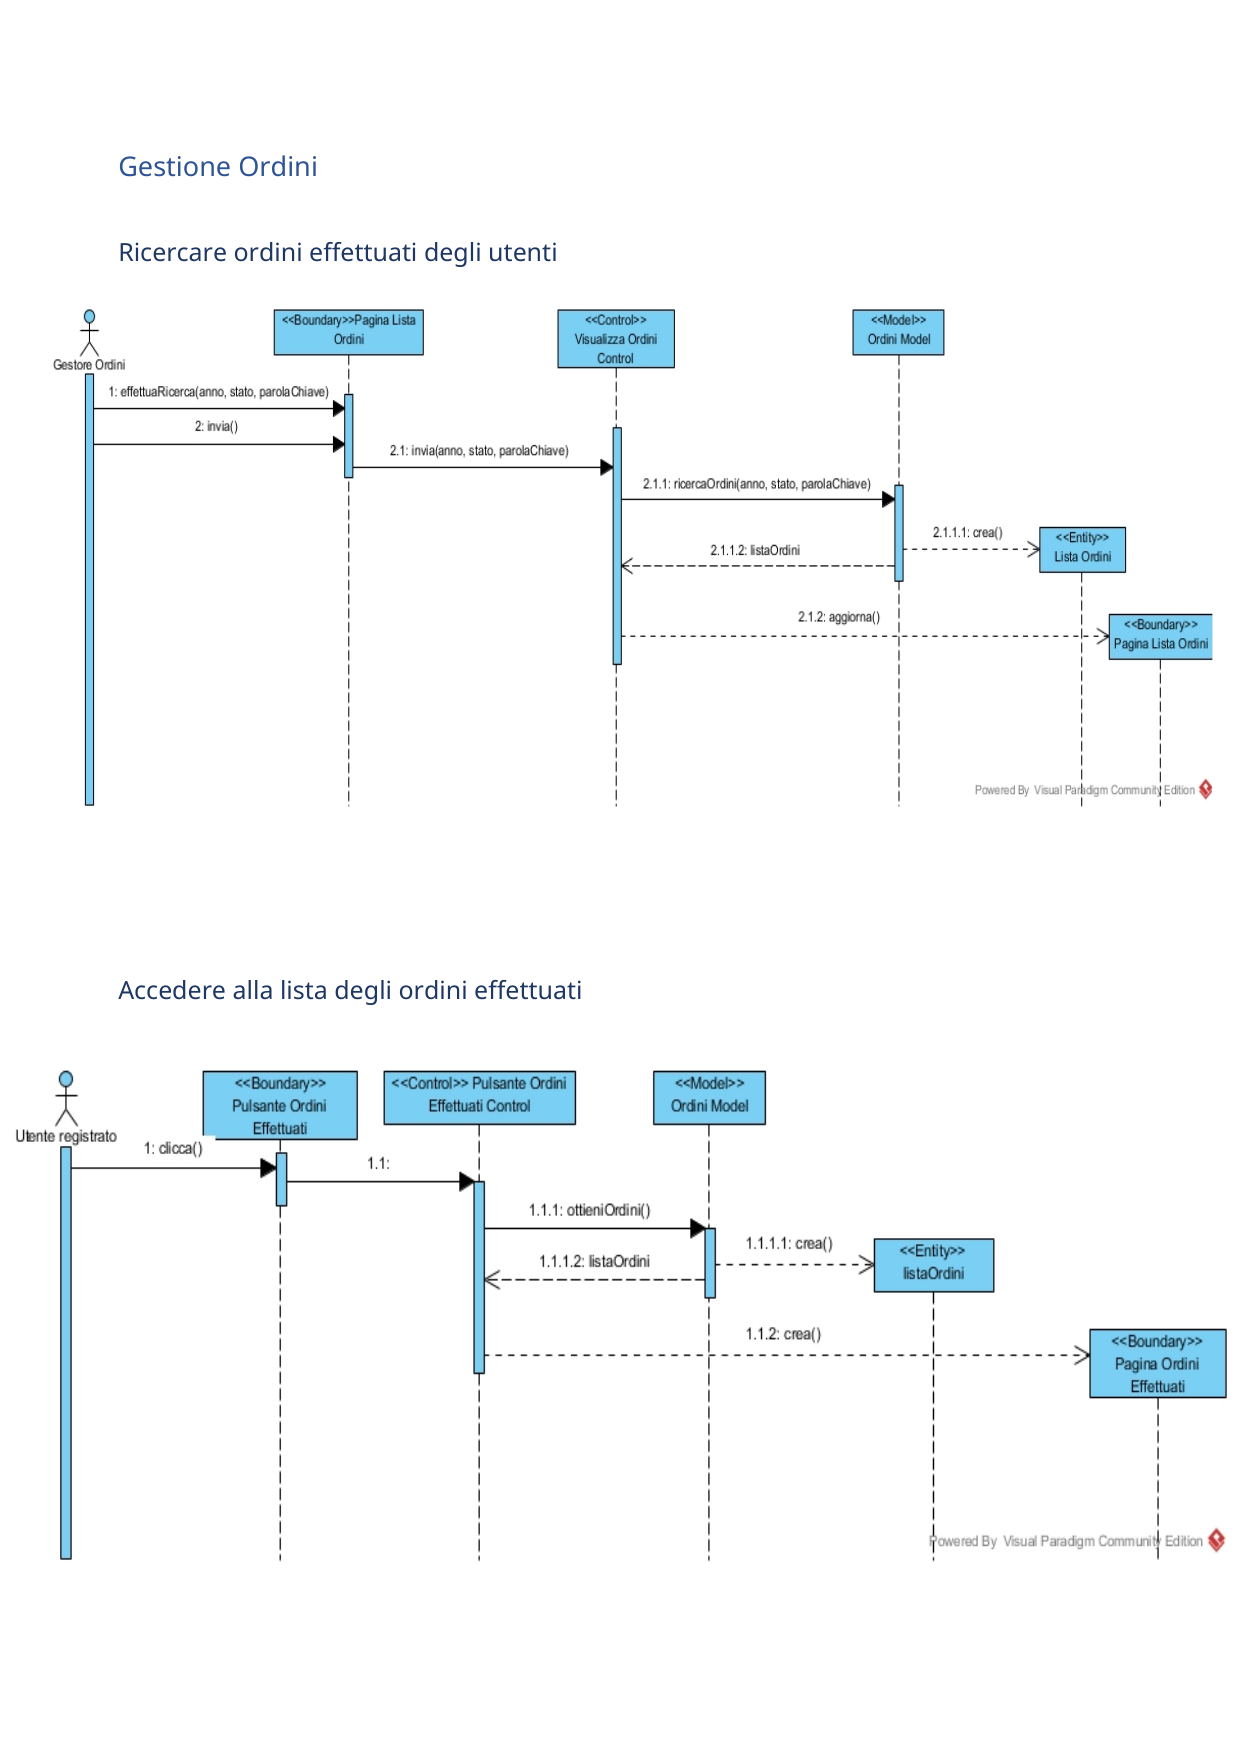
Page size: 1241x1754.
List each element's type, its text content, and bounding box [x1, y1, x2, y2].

subtitle Ricercare ordini effettuati degli utenti [118, 234, 1122, 268]
subtitle Accedere alla lista degli ordini effettuati [118, 973, 1122, 1007]
picture [41, 308, 1213, 807]
subtitle Gestione Ordini [118, 148, 1122, 184]
picture [0, 1068, 1227, 1562]
